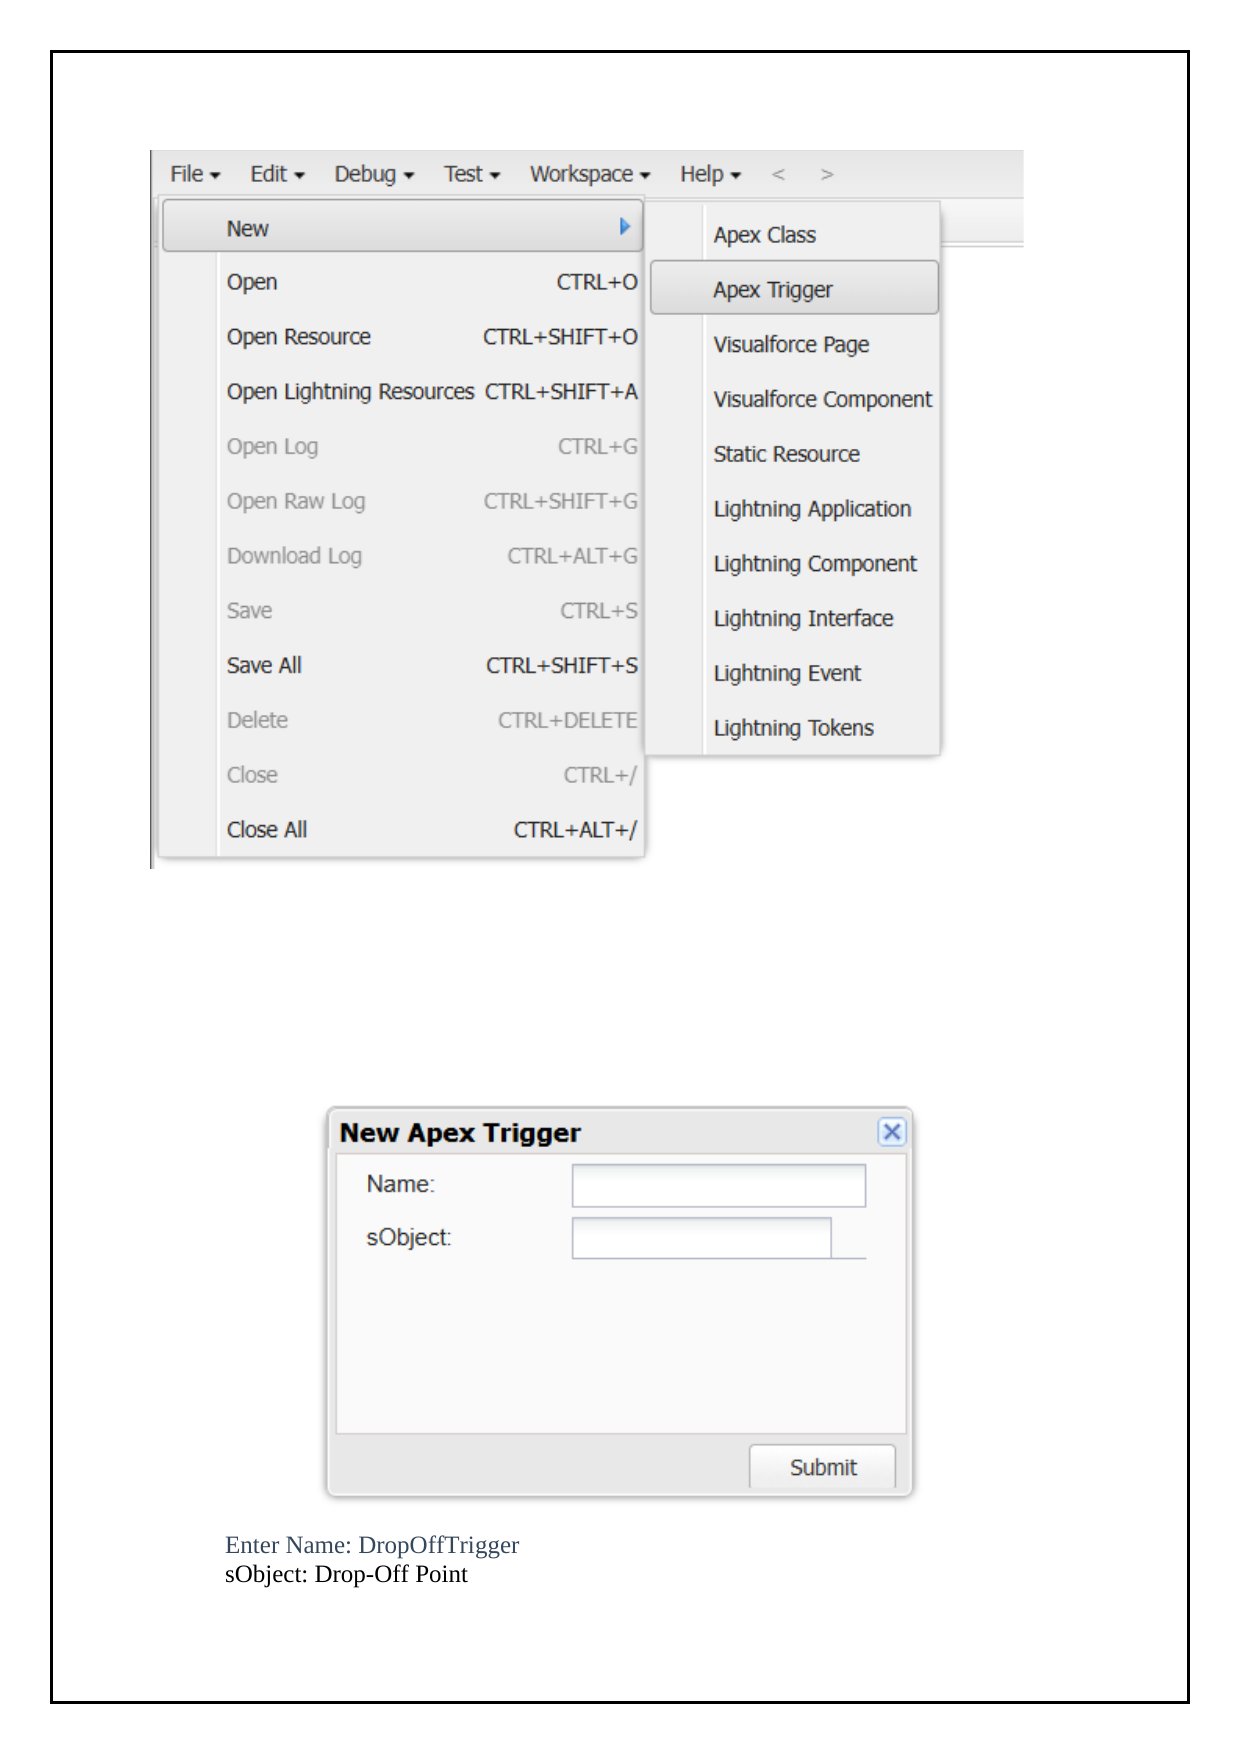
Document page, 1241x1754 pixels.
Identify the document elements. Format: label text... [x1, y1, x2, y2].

picture [295, 1089, 945, 1510]
picture [150, 150, 1024, 869]
text sObject: Drop-Off Point [225, 1559, 1090, 1588]
